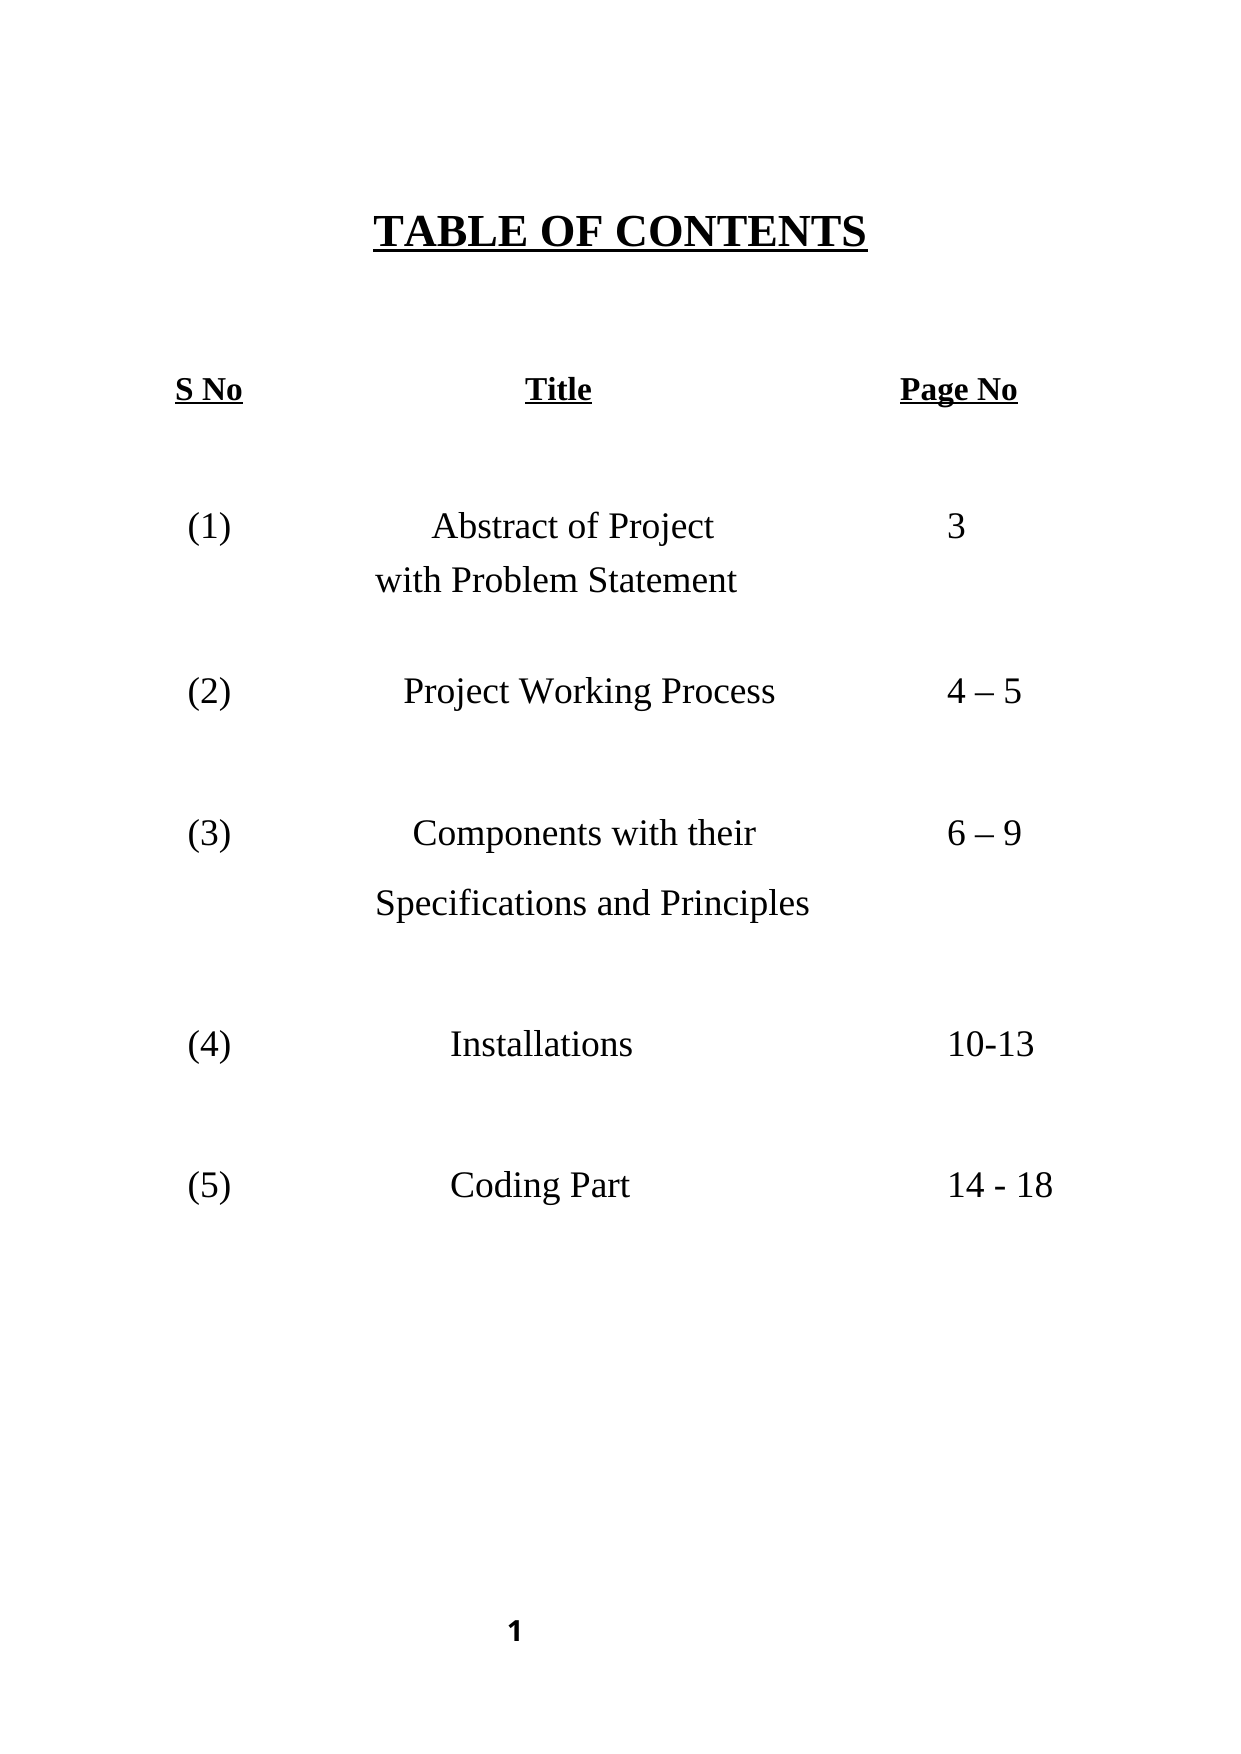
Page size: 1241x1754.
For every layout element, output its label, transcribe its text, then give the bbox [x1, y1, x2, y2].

text (4) Installations 10-13 [150, 1021, 1090, 1064]
list Abstract of Project 3 [187, 504, 1090, 547]
text TABLE OF CONTENTS [150, 204, 1090, 257]
list with Problem Statement [375, 558, 1090, 601]
text (2) Project Working Process 4 – 5 [150, 669, 1090, 712]
text S No Title Page No [150, 369, 1090, 407]
text Specifications and Principles [300, 880, 1090, 923]
text (5) Coding Part 14 - 18 [150, 1162, 1090, 1206]
text (3) Components with their 6 – 9 [150, 810, 1090, 853]
